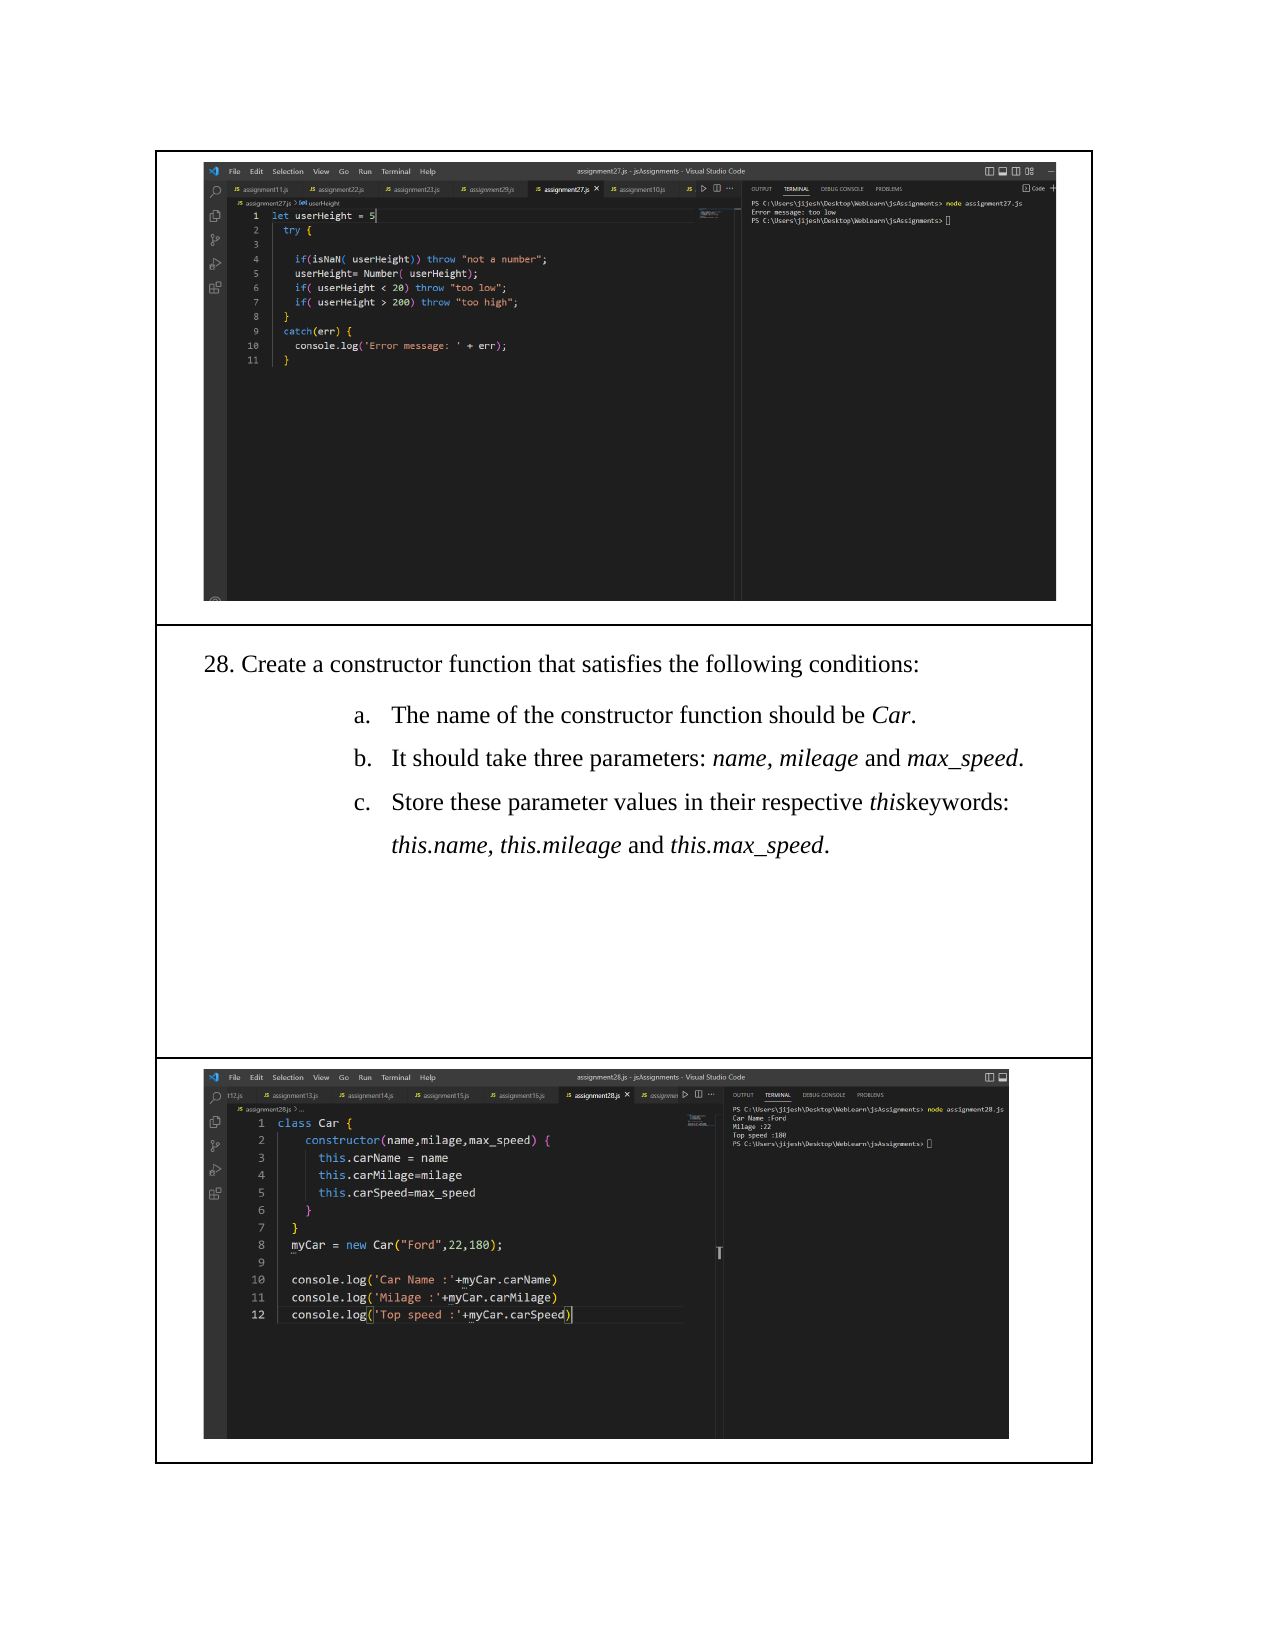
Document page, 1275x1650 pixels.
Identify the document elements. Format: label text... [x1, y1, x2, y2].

picture [203, 1069, 1009, 1439]
table_cell 28. Create a constructor function that satisfies the following conditions: The name of the constructor function should be Car. It should take three parameters: name, mileage and max_speed. Store these parameter values in their respective thiskeywords: this.name, this.mileage and this.max_speed. [157, 626, 1091, 1057]
table_cell [157, 1059, 1091, 1462]
picture [203, 162, 1057, 601]
table_cell [157, 152, 1091, 623]
